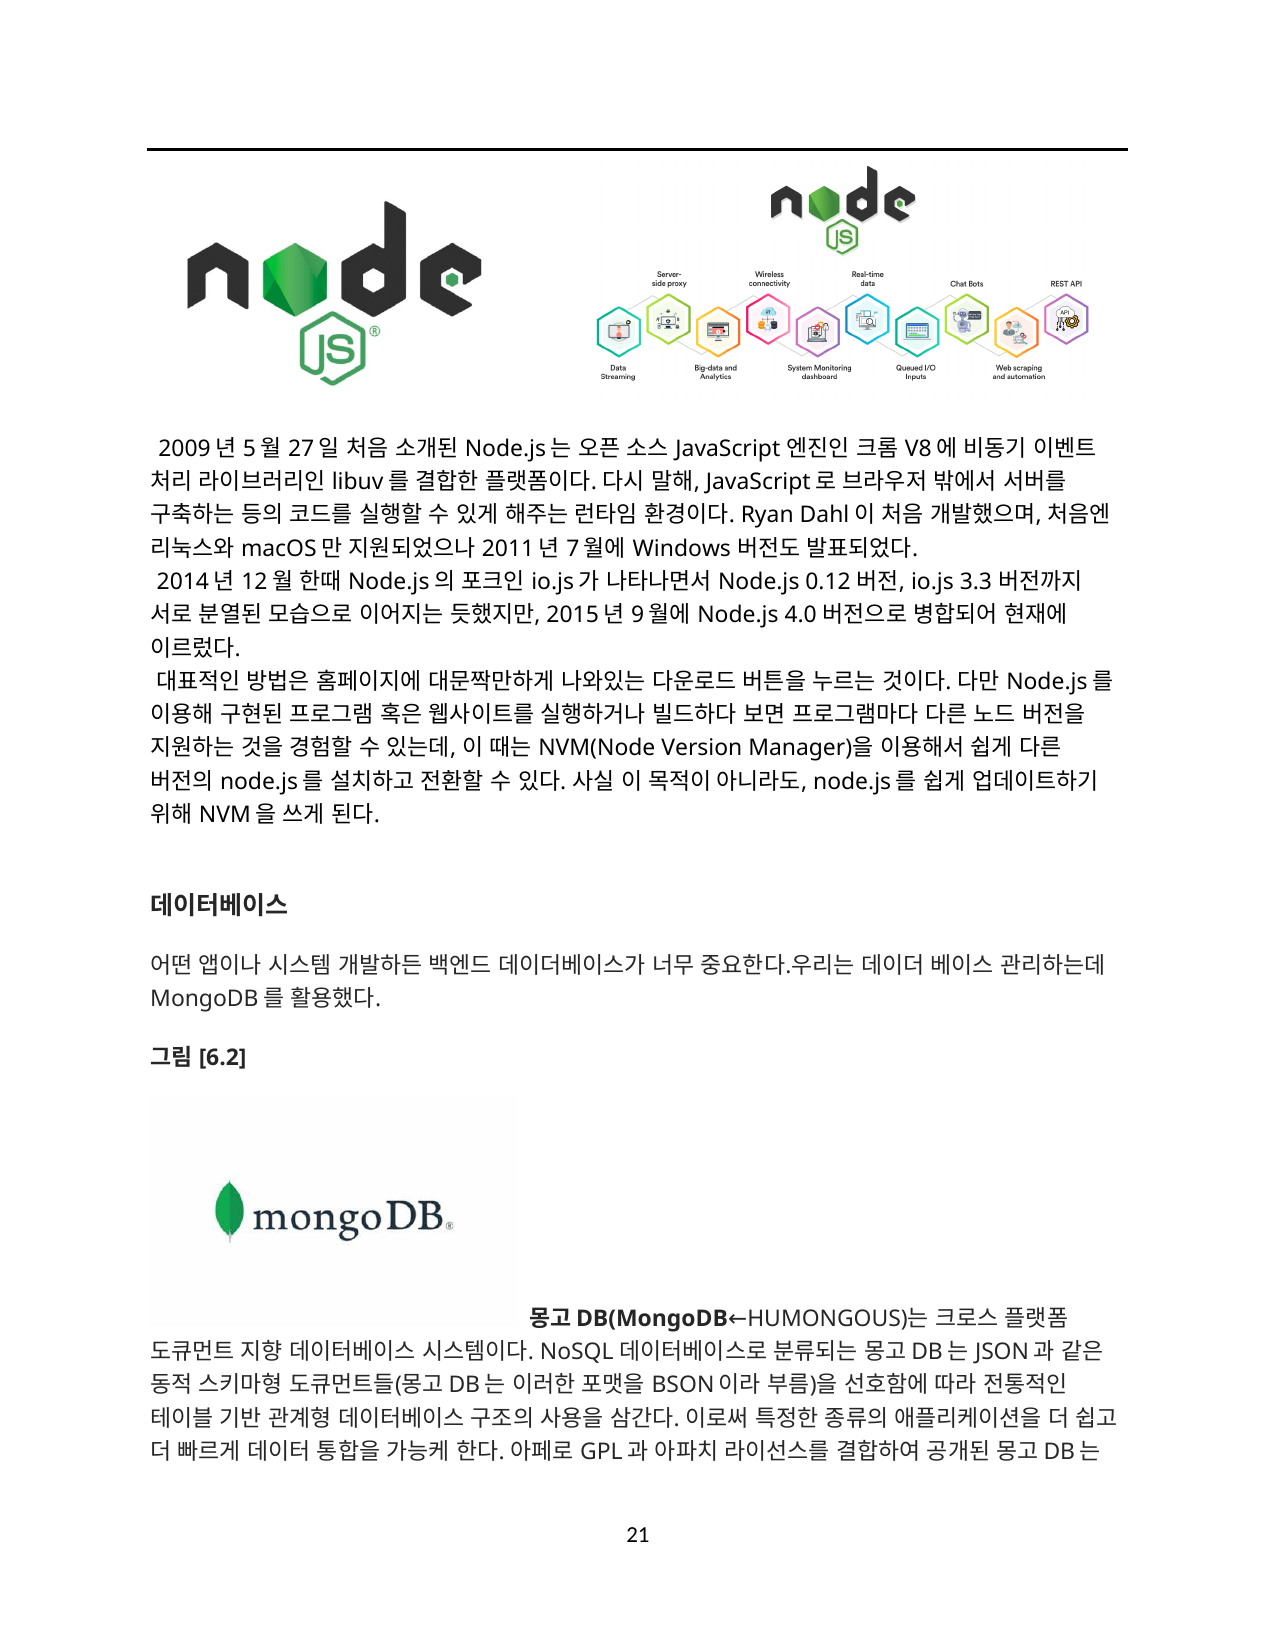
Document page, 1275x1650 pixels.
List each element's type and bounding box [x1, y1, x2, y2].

table_cell [147, 151, 1128, 1469]
picture [150, 183, 518, 404]
picture [589, 156, 1096, 404]
